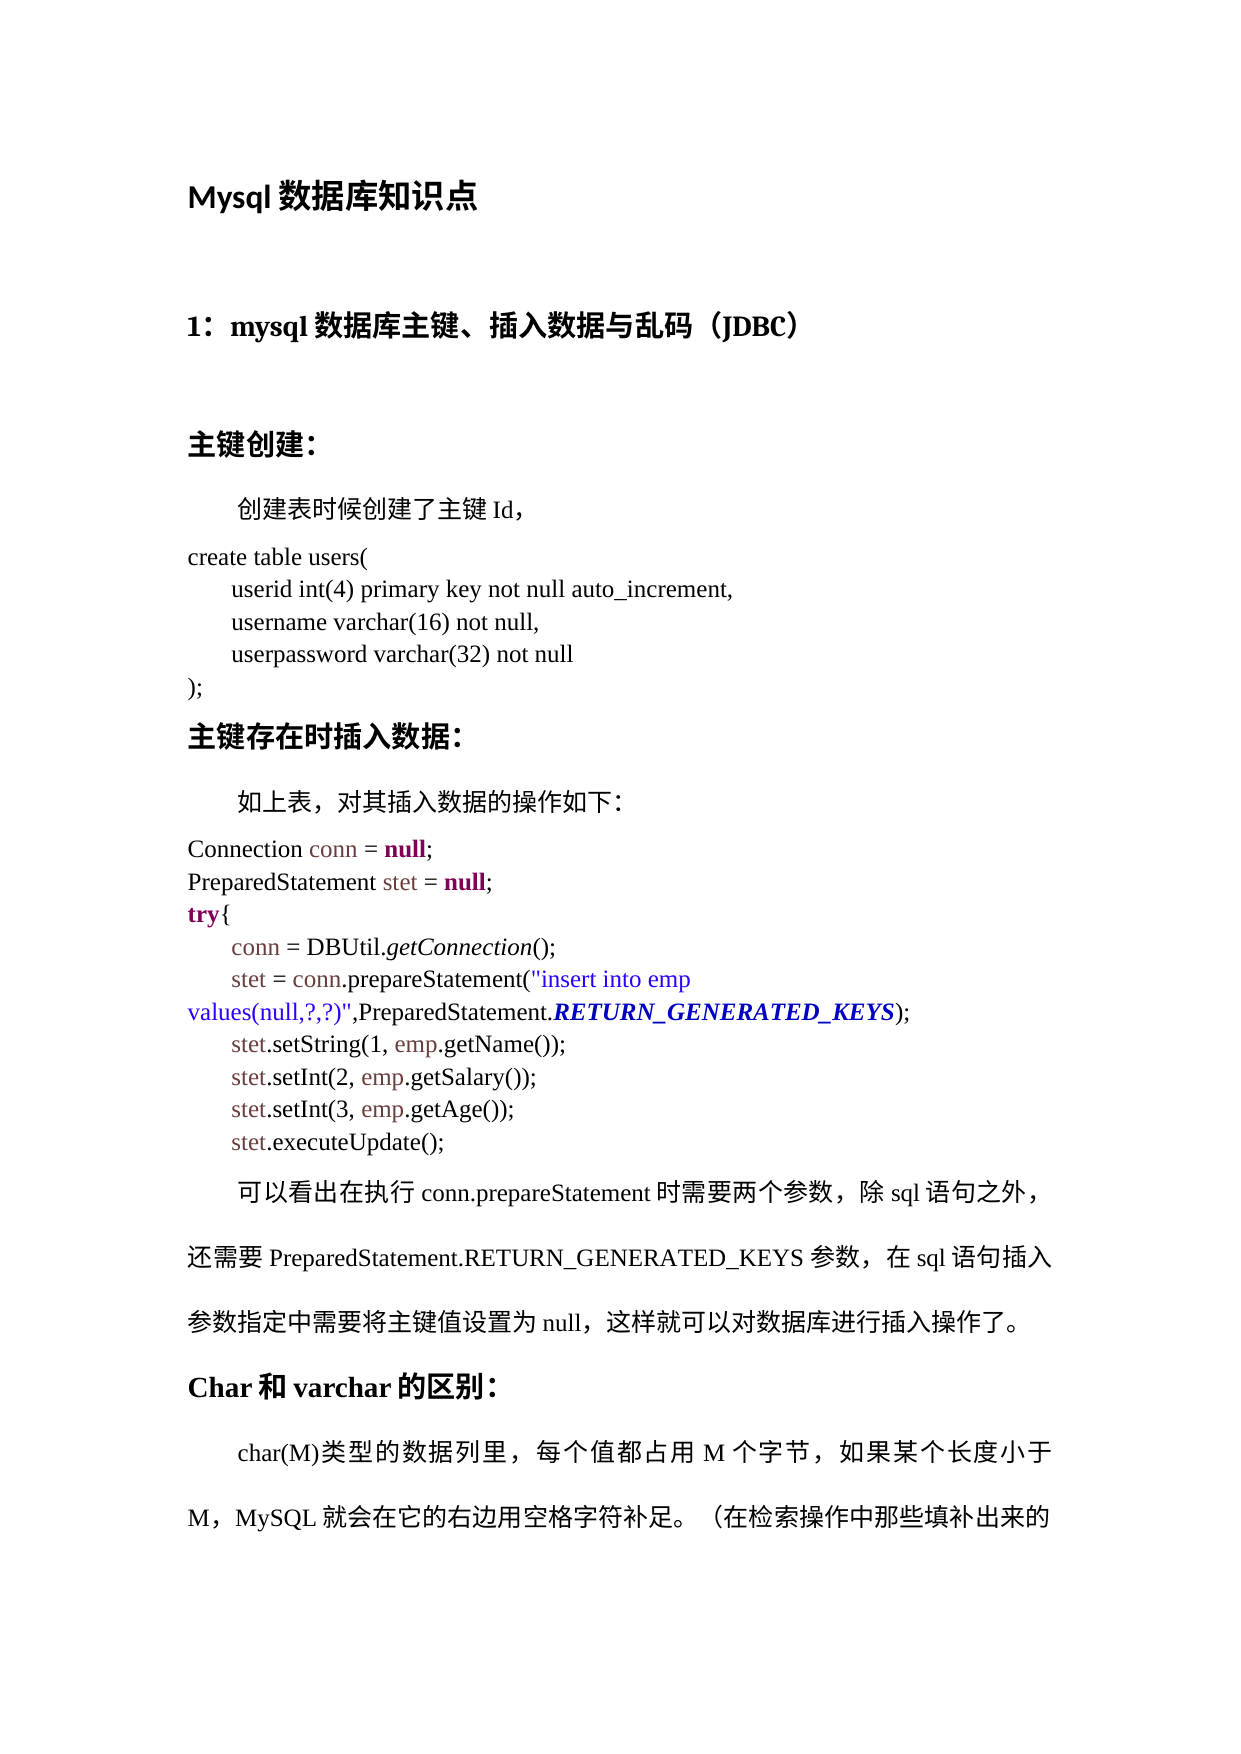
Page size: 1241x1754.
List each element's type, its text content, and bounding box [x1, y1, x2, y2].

text 如上表，对其插入数据的操作如下： [187, 768, 1053, 833]
text conn = DBUtil.getConnection(); [187, 930, 1053, 963]
text 主键存在时插入数据： [187, 703, 1053, 768]
text stet.setString(1, emp.getName()); [187, 1028, 1053, 1060]
text Char和varchar的区别： [187, 1353, 1053, 1418]
text userid int(4) primary key not null auto_increment, [187, 573, 1053, 605]
text try{ [187, 898, 1053, 930]
subtitle 1：mysql数据库主键、插入数据与乱码（JDBC） [187, 291, 1053, 356]
text create table users( [187, 540, 1053, 573]
text stet.setInt(2, emp.getSalary()); [187, 1060, 1053, 1093]
text 主键创建： [187, 410, 1053, 475]
text stet = conn.prepareStatement("insert into emp values(null,?,?)",PreparedStatement.RETURN_GENERATED_KEYS); [187, 963, 1053, 1028]
text username varchar(16) not null, [187, 605, 1053, 638]
text ); [187, 670, 1053, 703]
subtitle Mysql数据库知识点 [187, 162, 1053, 227]
text userpassword varchar(32) not null [187, 638, 1053, 670]
text 可以看出在执行conn.prepareStatement时需要两个参数，除sql语句之外，还需要PreparedStatement.RETURN_GENERATED_KEYS参数，在sql语句插入参数指定中需要将主键值设置为null，这样就可以对数据库进行插入操作了。 [187, 1158, 1053, 1353]
text stet.setInt(3, emp.getAge()); [187, 1093, 1053, 1125]
text PreparedStatement stet = null; [187, 865, 1053, 898]
text 创建表时候创建了主键Id， [187, 475, 1053, 540]
text Connection conn = null; [187, 833, 1053, 865]
text stet.executeUpdate(); [187, 1125, 1053, 1158]
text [187, 1418, 1053, 1548]
